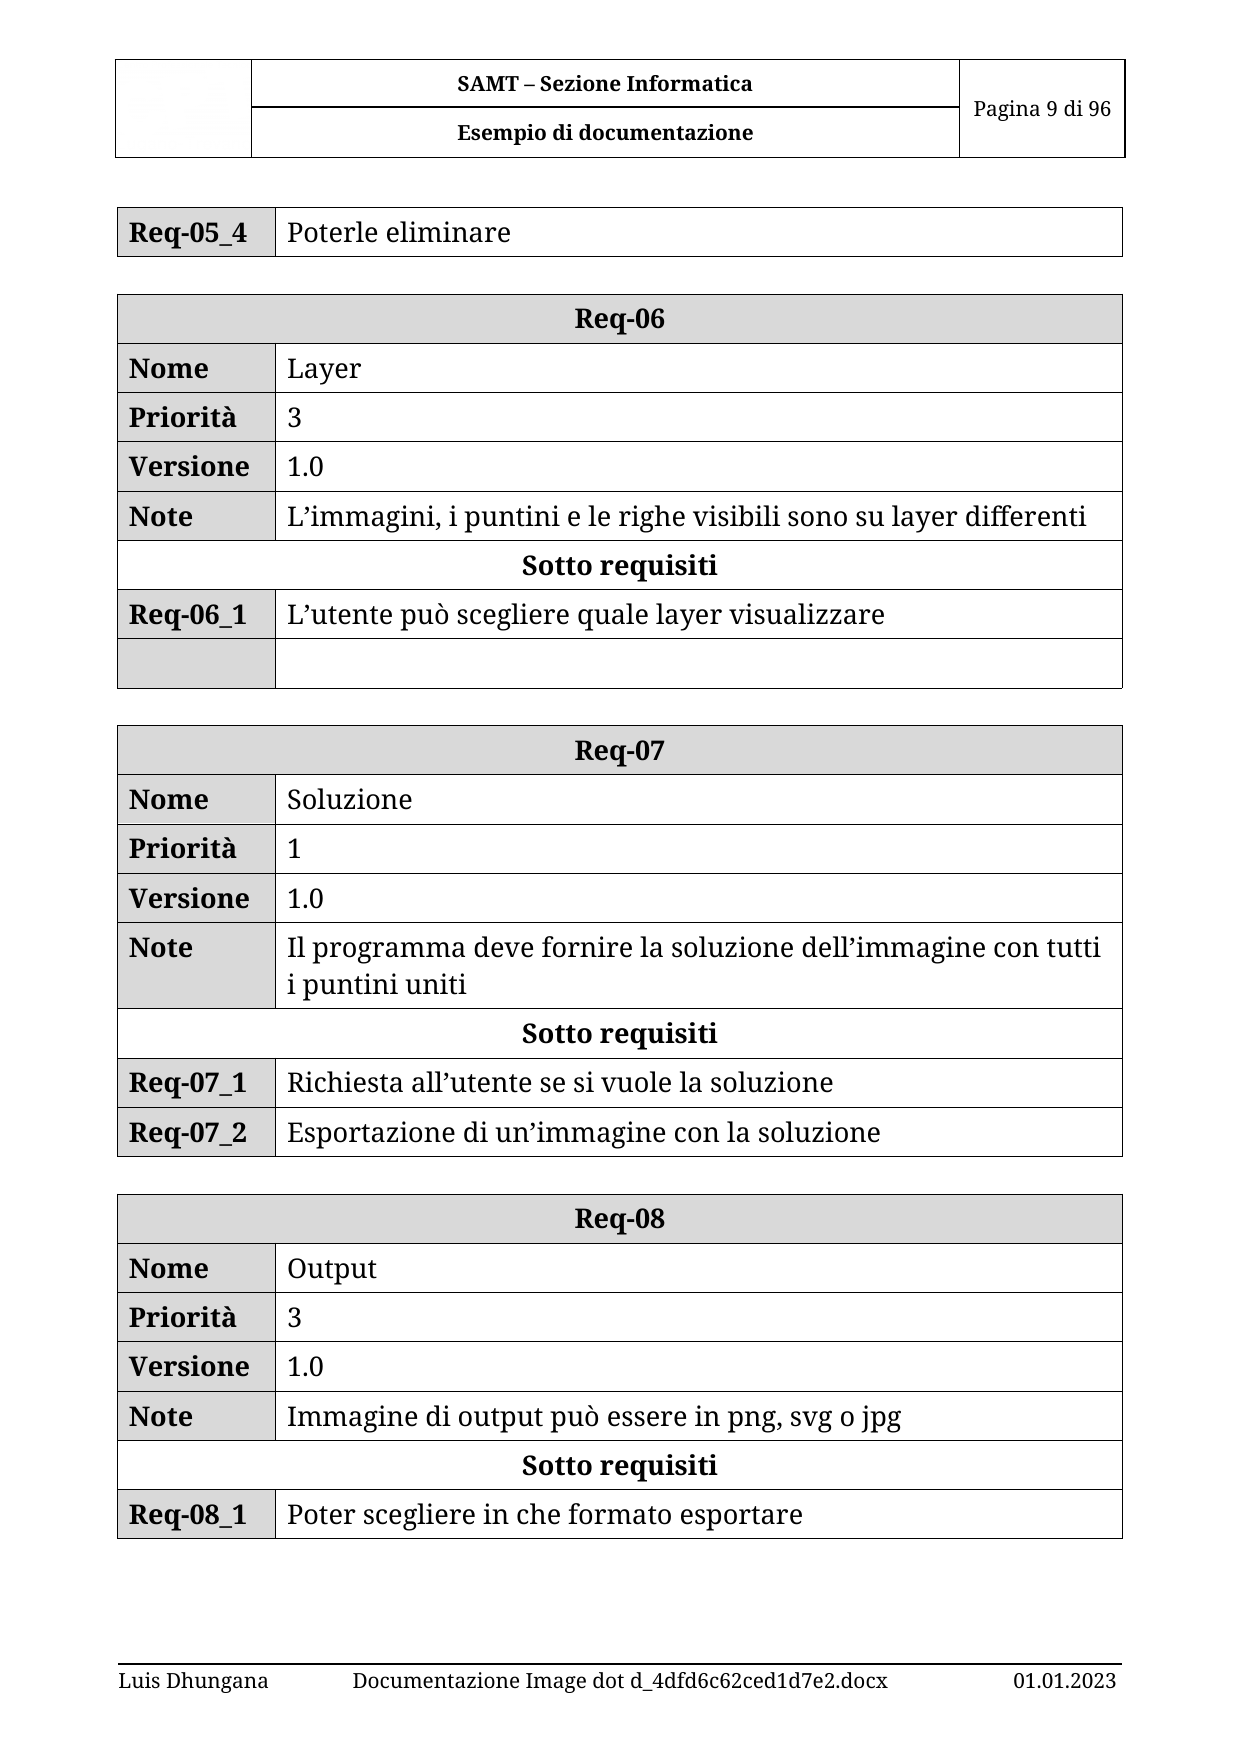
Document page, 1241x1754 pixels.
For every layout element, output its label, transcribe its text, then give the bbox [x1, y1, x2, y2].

table_cell Note [118, 923, 275, 1008]
table_cell Req-05_4 [118, 208, 275, 256]
table_cell Versione [118, 874, 275, 922]
table_cell 1.0 [276, 1342, 1122, 1391]
table_cell Nome [118, 775, 275, 823]
table_cell Sotto requisiti [118, 541, 1122, 589]
table_cell Nome [118, 344, 275, 392]
table_cell Il programma deve fornire la soluzione dell’immagine con tutti i puntini uniti [276, 923, 1122, 1008]
table_cell L’immagini, i puntini e le righe visibili sono su layer differenti [276, 492, 1122, 540]
table_cell Versione [118, 442, 275, 491]
table_cell L’utente può scegliere quale layer visualizzare [276, 590, 1122, 638]
table_cell 3 [276, 393, 1122, 441]
table_cell Versione [118, 1342, 275, 1391]
table_cell Esportazione di un’immagine con la soluzione [276, 1108, 1122, 1156]
table_cell Req-06_1 [118, 590, 275, 638]
table_cell Priorità [118, 393, 275, 441]
table_cell Sotto requisiti [118, 1009, 1122, 1057]
table_cell Priorità [118, 1293, 275, 1341]
table_cell Note [118, 492, 275, 540]
table_cell [118, 639, 275, 688]
table_header Req-06 [118, 295, 1122, 343]
table_cell 1.0 [276, 874, 1122, 922]
table_cell Soluzione [276, 775, 1122, 823]
table_cell Poter scegliere in che formato esportare [276, 1490, 1122, 1538]
table_cell Output [276, 1244, 1122, 1292]
table_cell Priorità [118, 825, 275, 873]
table_cell Req-07_1 [118, 1059, 275, 1107]
table_header Req-08 [118, 1195, 1122, 1243]
table_header Req-07 [118, 726, 1122, 774]
table_cell 3 [276, 1293, 1122, 1341]
table_cell Note [118, 1392, 275, 1440]
table_cell Req-08_1 [118, 1490, 275, 1538]
table_cell Poterle eliminare [276, 208, 1122, 256]
table_cell Layer [276, 344, 1122, 392]
table_cell 1 [276, 825, 1122, 873]
table_cell Nome [118, 1244, 275, 1292]
table_cell 1.0 [276, 442, 1122, 491]
table_cell [276, 639, 1122, 688]
table_cell Sotto requisiti [118, 1441, 1122, 1489]
picture [115, 60, 251, 157]
table_cell Richiesta all’utente se si vuole la soluzione [276, 1059, 1122, 1107]
table_cell Immagine di output può essere in png, svg o jpg [276, 1392, 1122, 1440]
table_cell Req-07_2 [118, 1108, 275, 1156]
